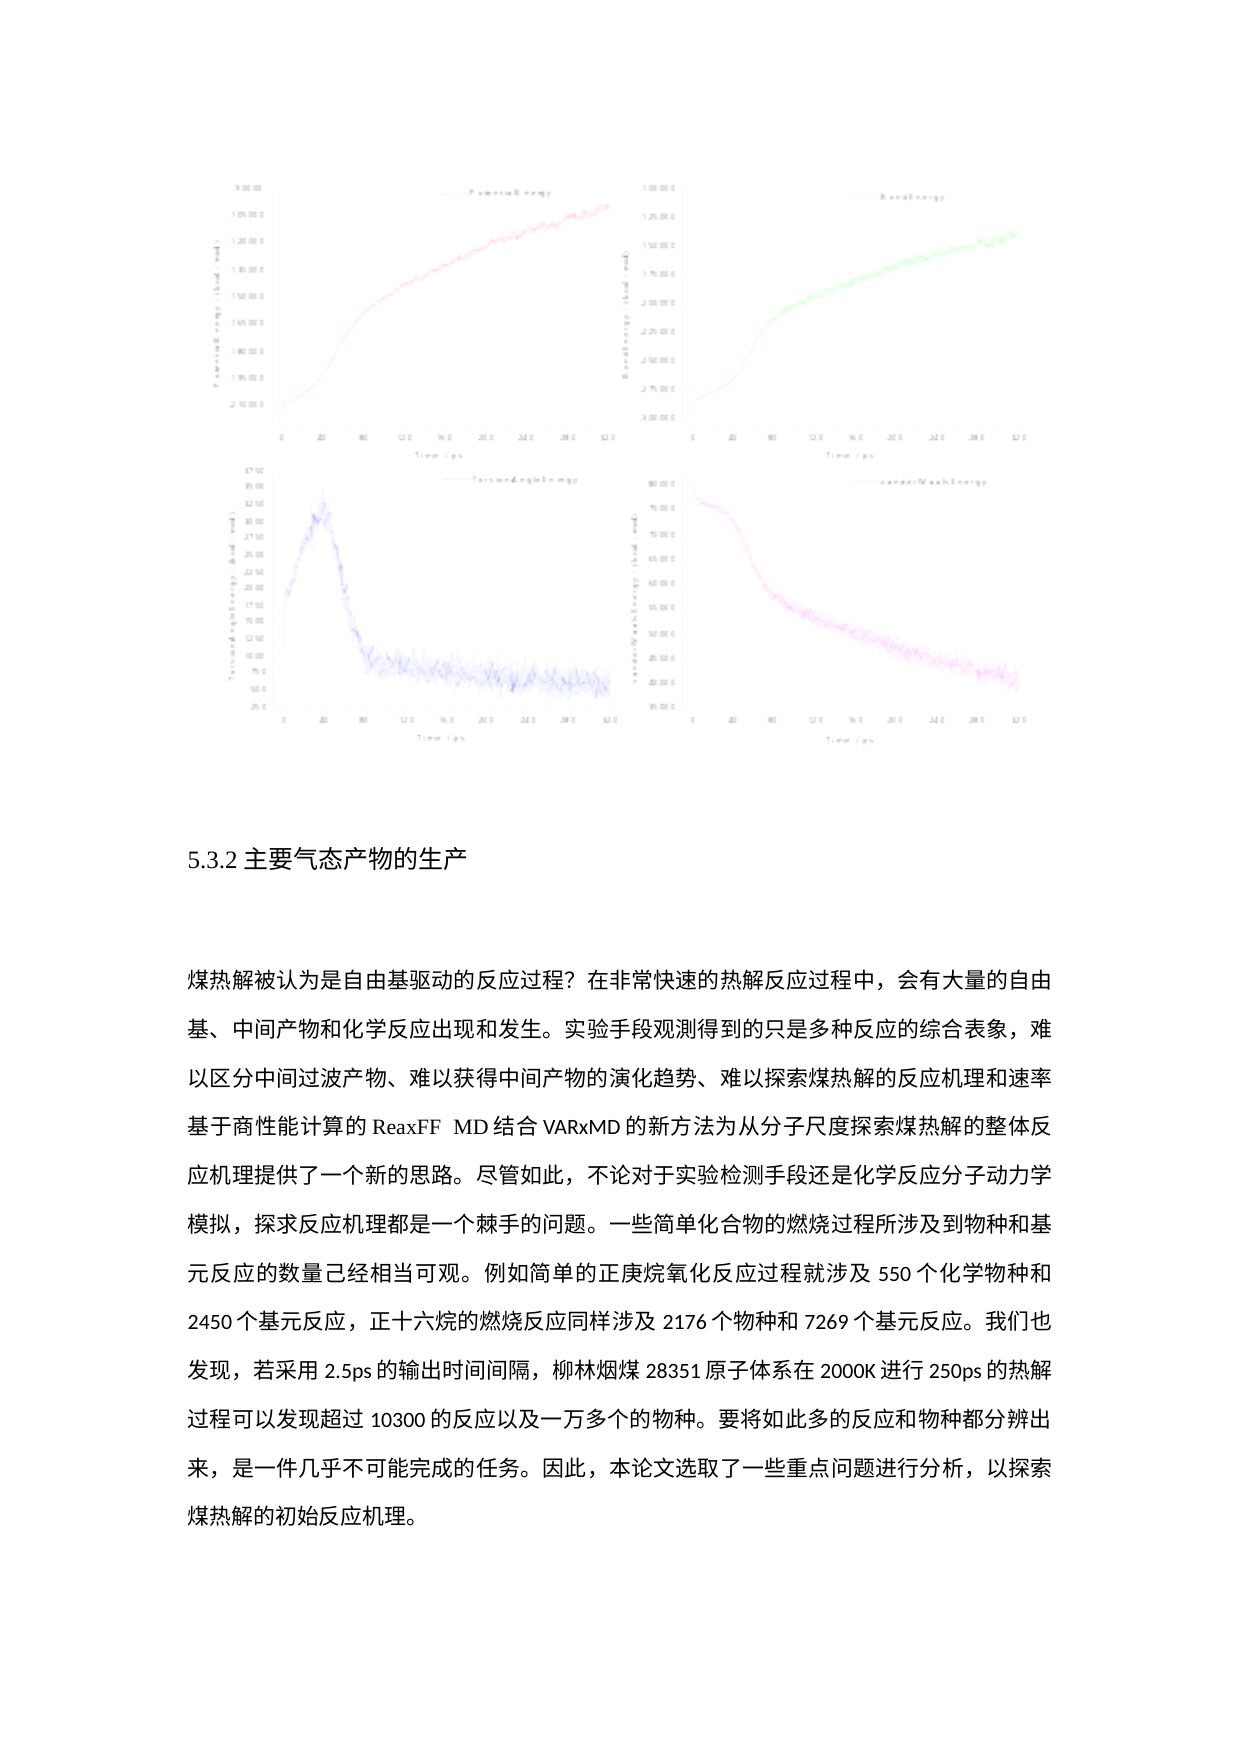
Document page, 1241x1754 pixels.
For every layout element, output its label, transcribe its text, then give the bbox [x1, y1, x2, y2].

text 5.3.2 主要气态产物的生产 [187, 825, 1053, 890]
text 煤热解被认为是自由基驱动的反应过程？在非常快速的热解反应过程中，会有大量的自由基、中间产物和化学反应出现和发生。实验手段观測得到的只是多种反应的综合表象，难以区分中间过波产物、难以获得中间产物的演化趋势、难以探索煤热解的反应机理和速率。基于商性能计算的ReaxFF MD结合VARxMD的新方法为从分子尺度探索煤热解的整体反应机理提供了一个新的思路。尽管如此，不论对于实验检测手段还是化学反应分子动力学模拟，探求反应机理都是一个棘手的问题。一些简单化合物的燃烧过程所涉及到物种和基元反应的数量己经相当可观。例如简单的正庚烷氧化反应过程就涉及550个化学物种和2450个基元反应，正十六烷的燃烧反应同样涉及2176个物种和7269个基元反应。我们也发现，若采用2.5ps的输出时间间隔，柳林烟煤28351原子体系在2000K进行250ps的热解过程可以发现超过10300的反应以及一万多个的物种。要将如此多的反应和物种都分辨出来，是一件几乎不可能完成的任务。因此，本论文选取了一些重点问题进行分析，以探索煤热解的初始反应机理。 [187, 963, 1053, 1531]
